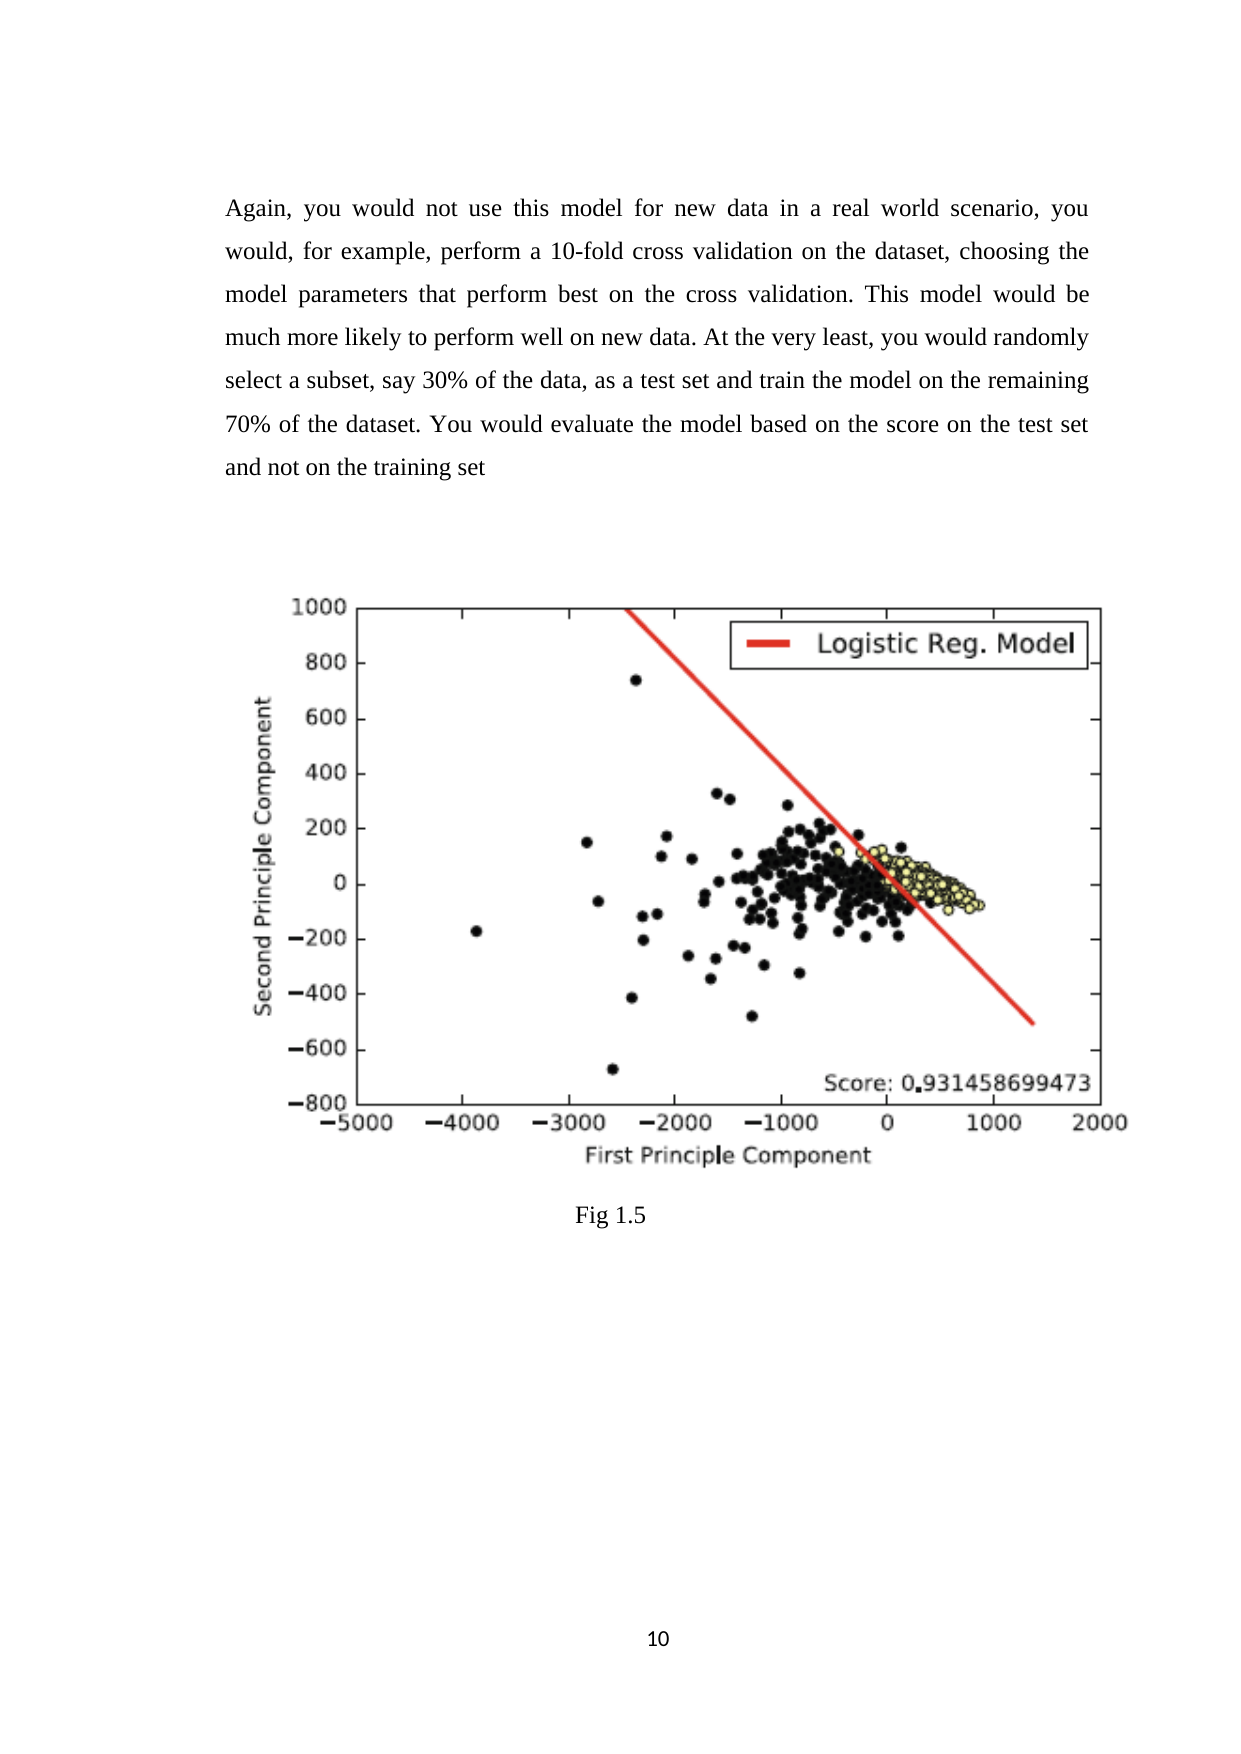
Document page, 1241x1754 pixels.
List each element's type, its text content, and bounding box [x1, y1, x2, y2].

text Fig 1.5 [225, 1200, 1090, 1229]
picture [225, 580, 1150, 1187]
text Again, you would not use this model for new data in a real world scenario, you would, for example, perform a 10-fold cross validation on the dataset, choosing the model parameters that perform best on the cross validation. This model would be much more likely to perform well on new data. At the very least, you would randomly select a subset, say 30% of the data, as a test set and train the model on the remaining 70% of the dataset. You would evaluate the model based on the score on the test set and not on the training set [225, 193, 1090, 481]
